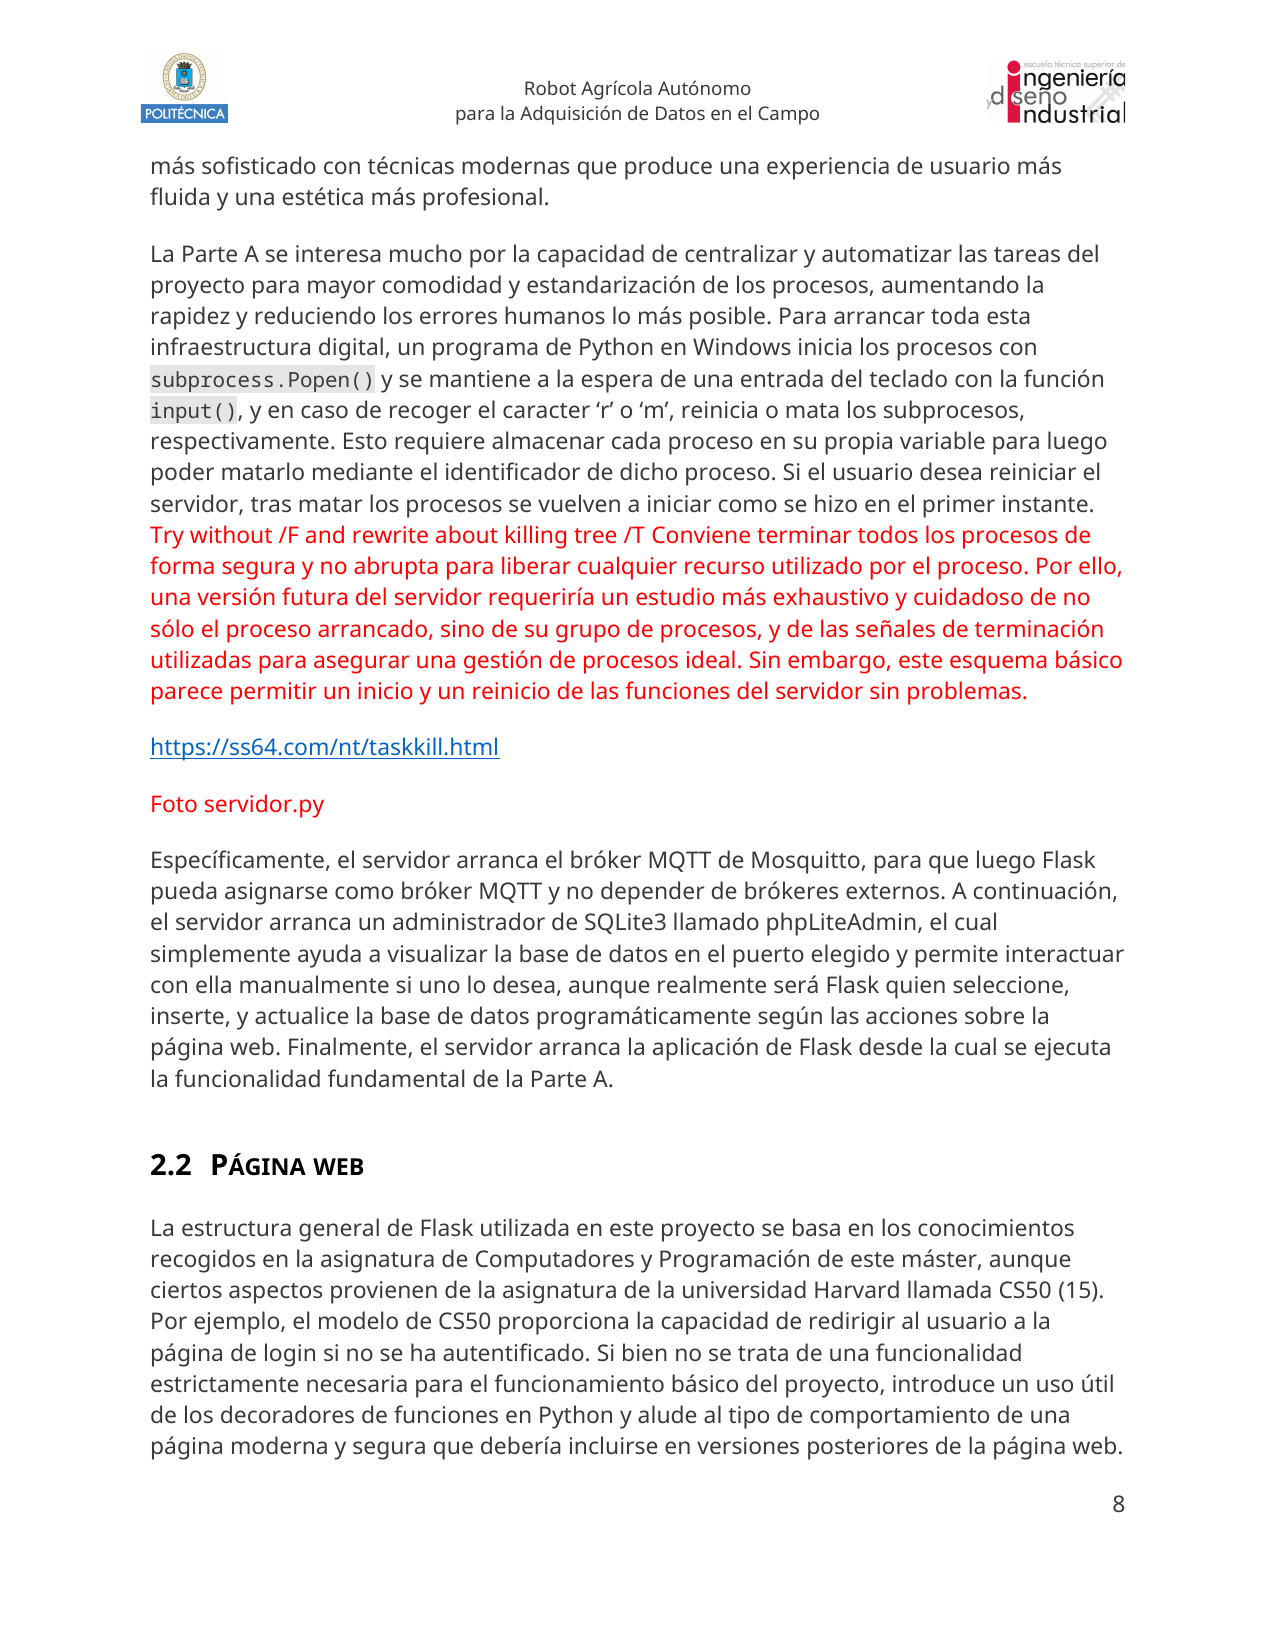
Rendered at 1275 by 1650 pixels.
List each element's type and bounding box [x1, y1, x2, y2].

picture [140, 53, 228, 123]
picture [986, 60, 1125, 123]
